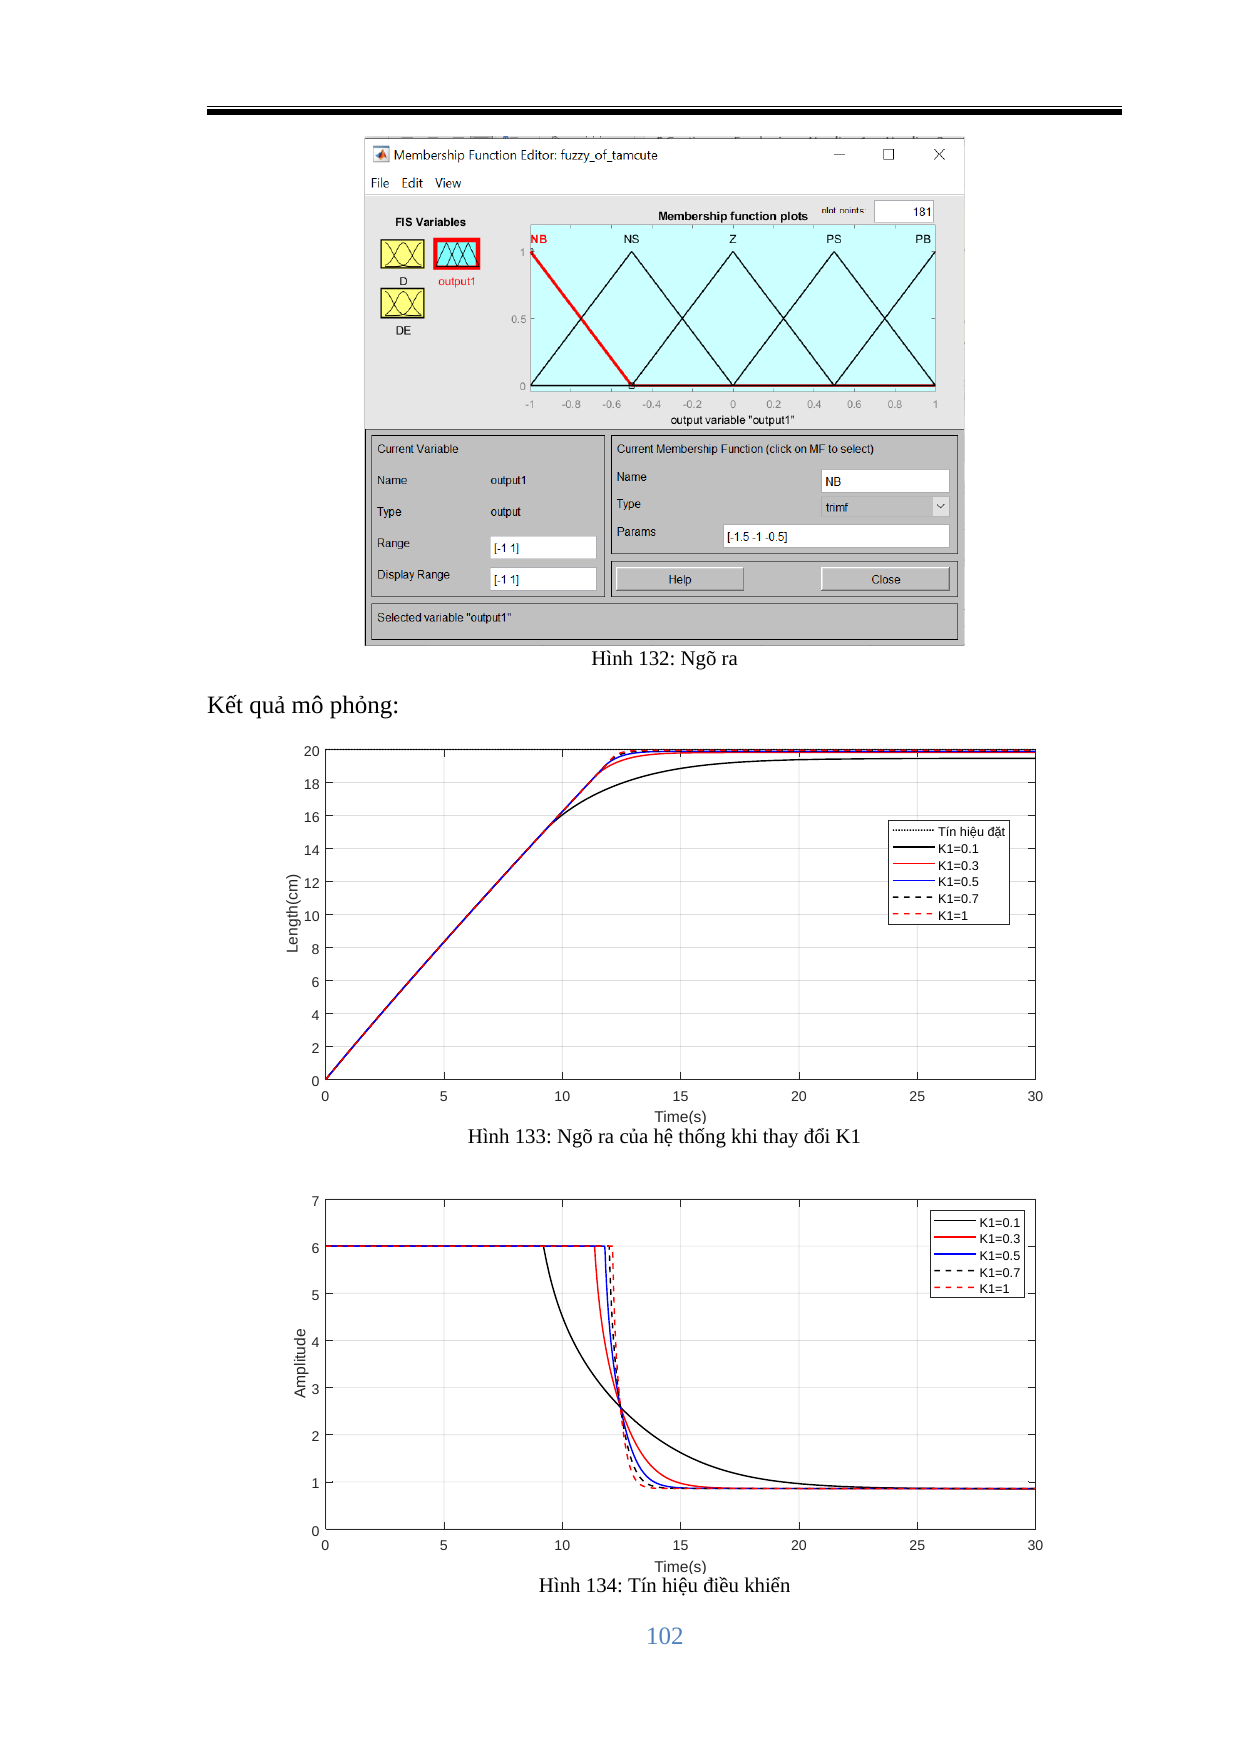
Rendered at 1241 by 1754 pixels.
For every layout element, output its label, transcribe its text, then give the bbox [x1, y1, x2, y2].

text Kết quả mô phỏng: [207, 691, 1122, 719]
picture [364, 136, 965, 646]
